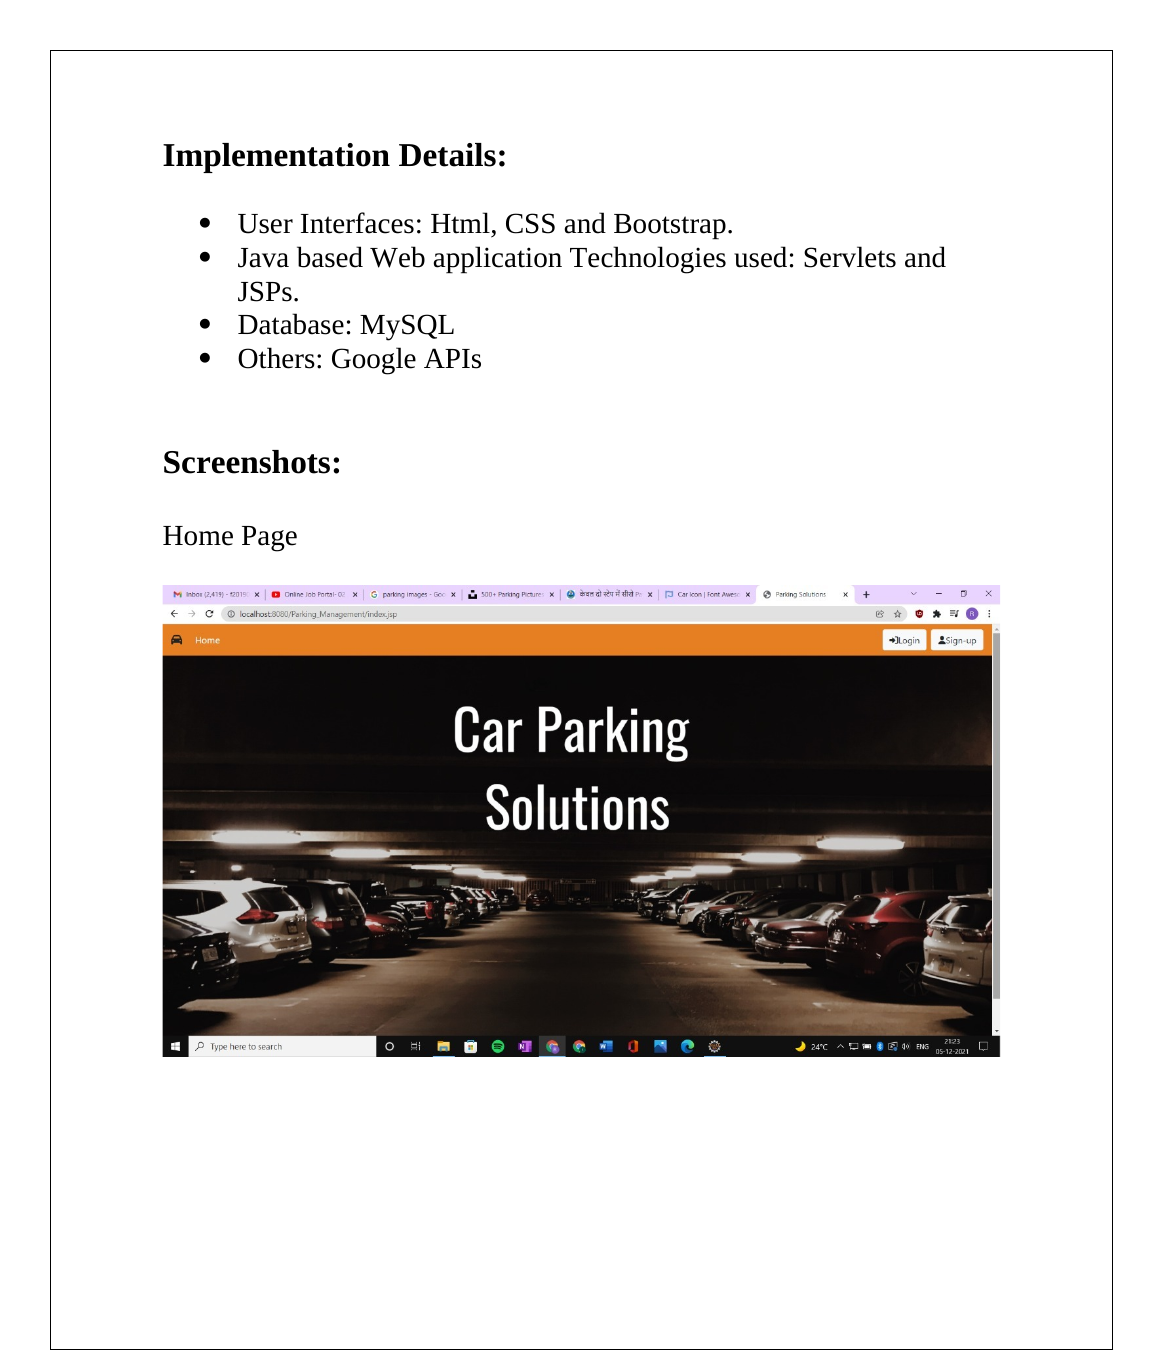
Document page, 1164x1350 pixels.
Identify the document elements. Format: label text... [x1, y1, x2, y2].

text Implementation Details: [162, 135, 1001, 173]
text Screenshots: [162, 442, 1001, 480]
picture [162, 585, 1001, 1057]
list User Interfaces: Html, CSS and Bootstrap. [200, 207, 1001, 240]
text Home Page [162, 518, 1001, 552]
list Database: MySQL [200, 307, 1001, 341]
list Others: Google APIs [200, 341, 1001, 375]
list Java based Web application Technologies used: Servlets and JSPs. [200, 240, 1001, 307]
